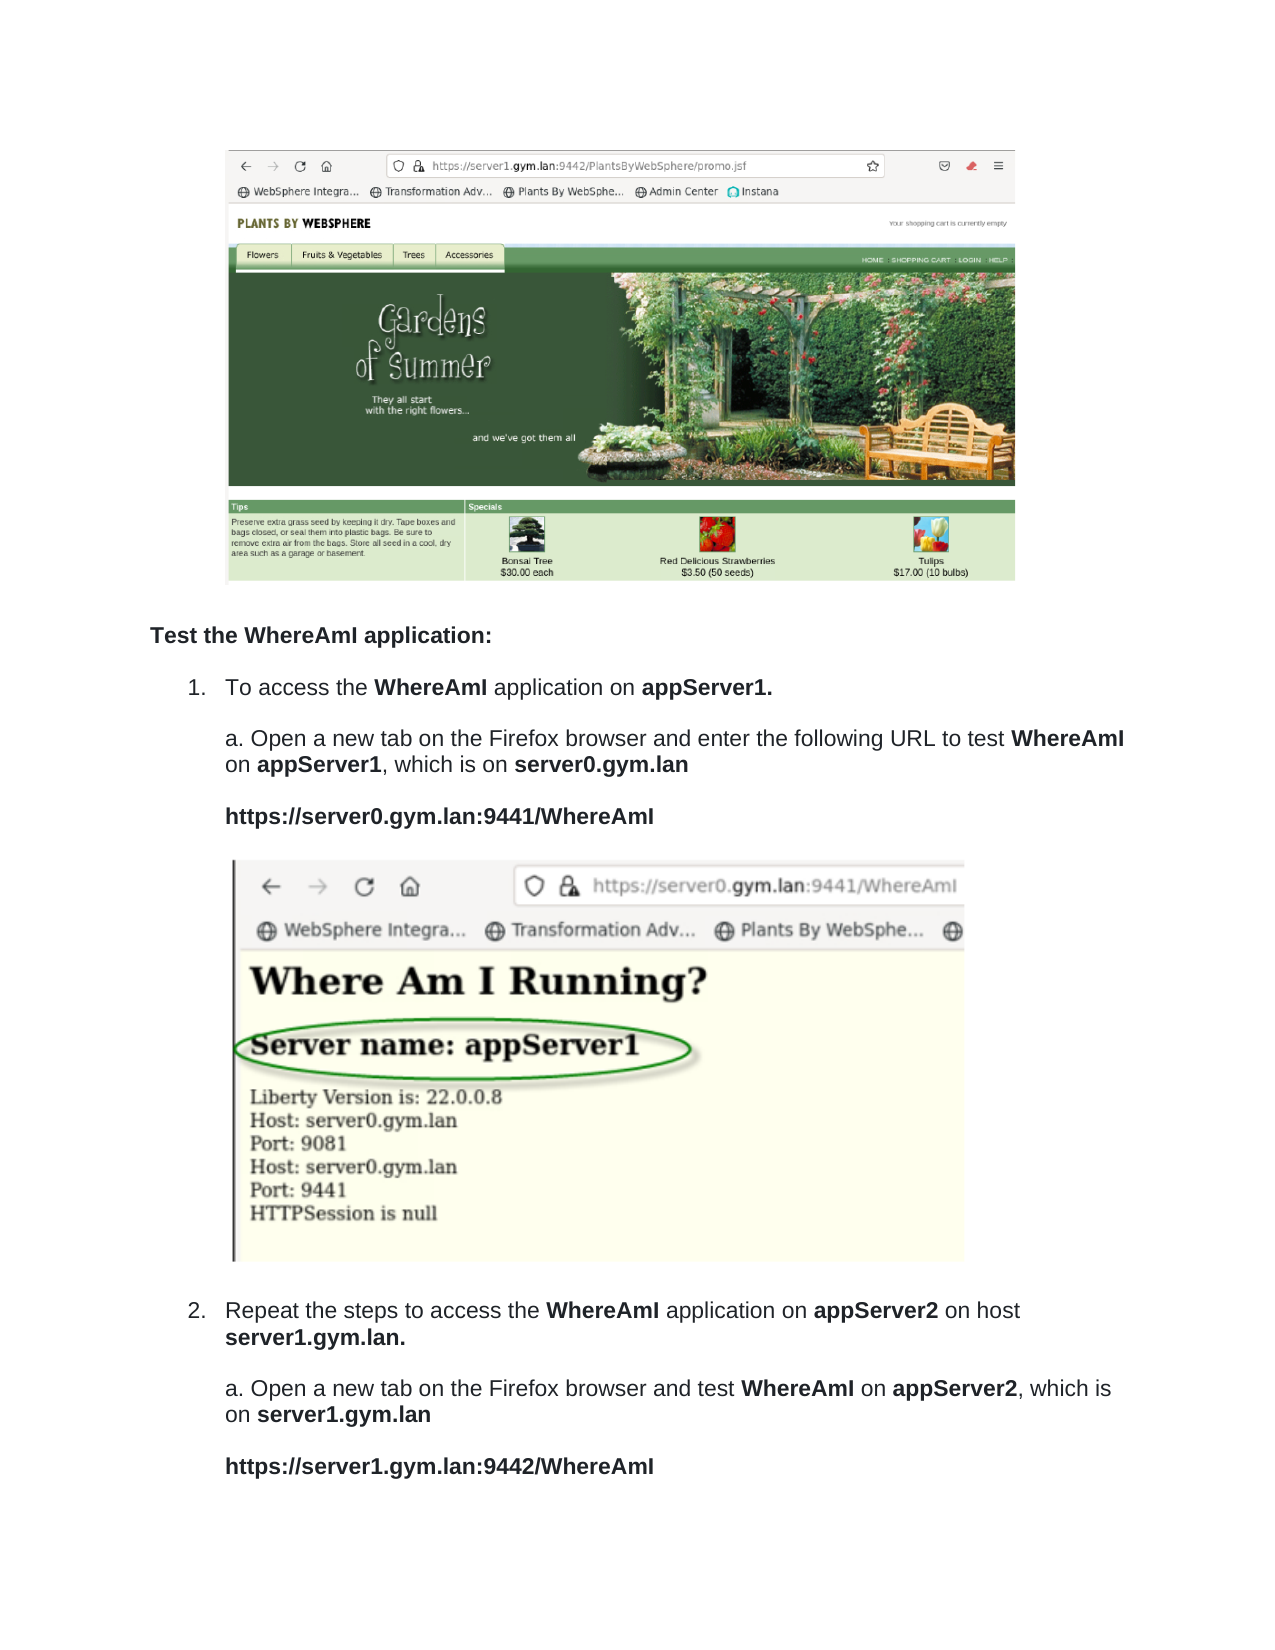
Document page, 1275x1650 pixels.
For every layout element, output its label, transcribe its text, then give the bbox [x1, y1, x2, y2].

text a. Open a new tab on the Firefox browser and enter the following URL to test WhereAmI on appServer1, which is on server0.gym.lan [225, 725, 1125, 778]
text https://server0.gym.lan:9441/WhereAmI [225, 803, 1125, 829]
list Repeat the steps to access the WhereAmI application on appServer2 on host server1.gym.lan. [187, 1297, 1125, 1350]
list To access the WhereAmI application on appServer1. [187, 674, 1125, 700]
text a. Open a new tab on the Firefox browser and test WhereAmI on appServer2, which is on server1.gym.lan [225, 1375, 1125, 1428]
text https://server1.gym.lan:9442/WhereAmI [225, 1453, 1125, 1479]
text Test the WhereAmI application: [150, 622, 1125, 649]
picture [225, 150, 1016, 585]
picture [225, 854, 974, 1273]
